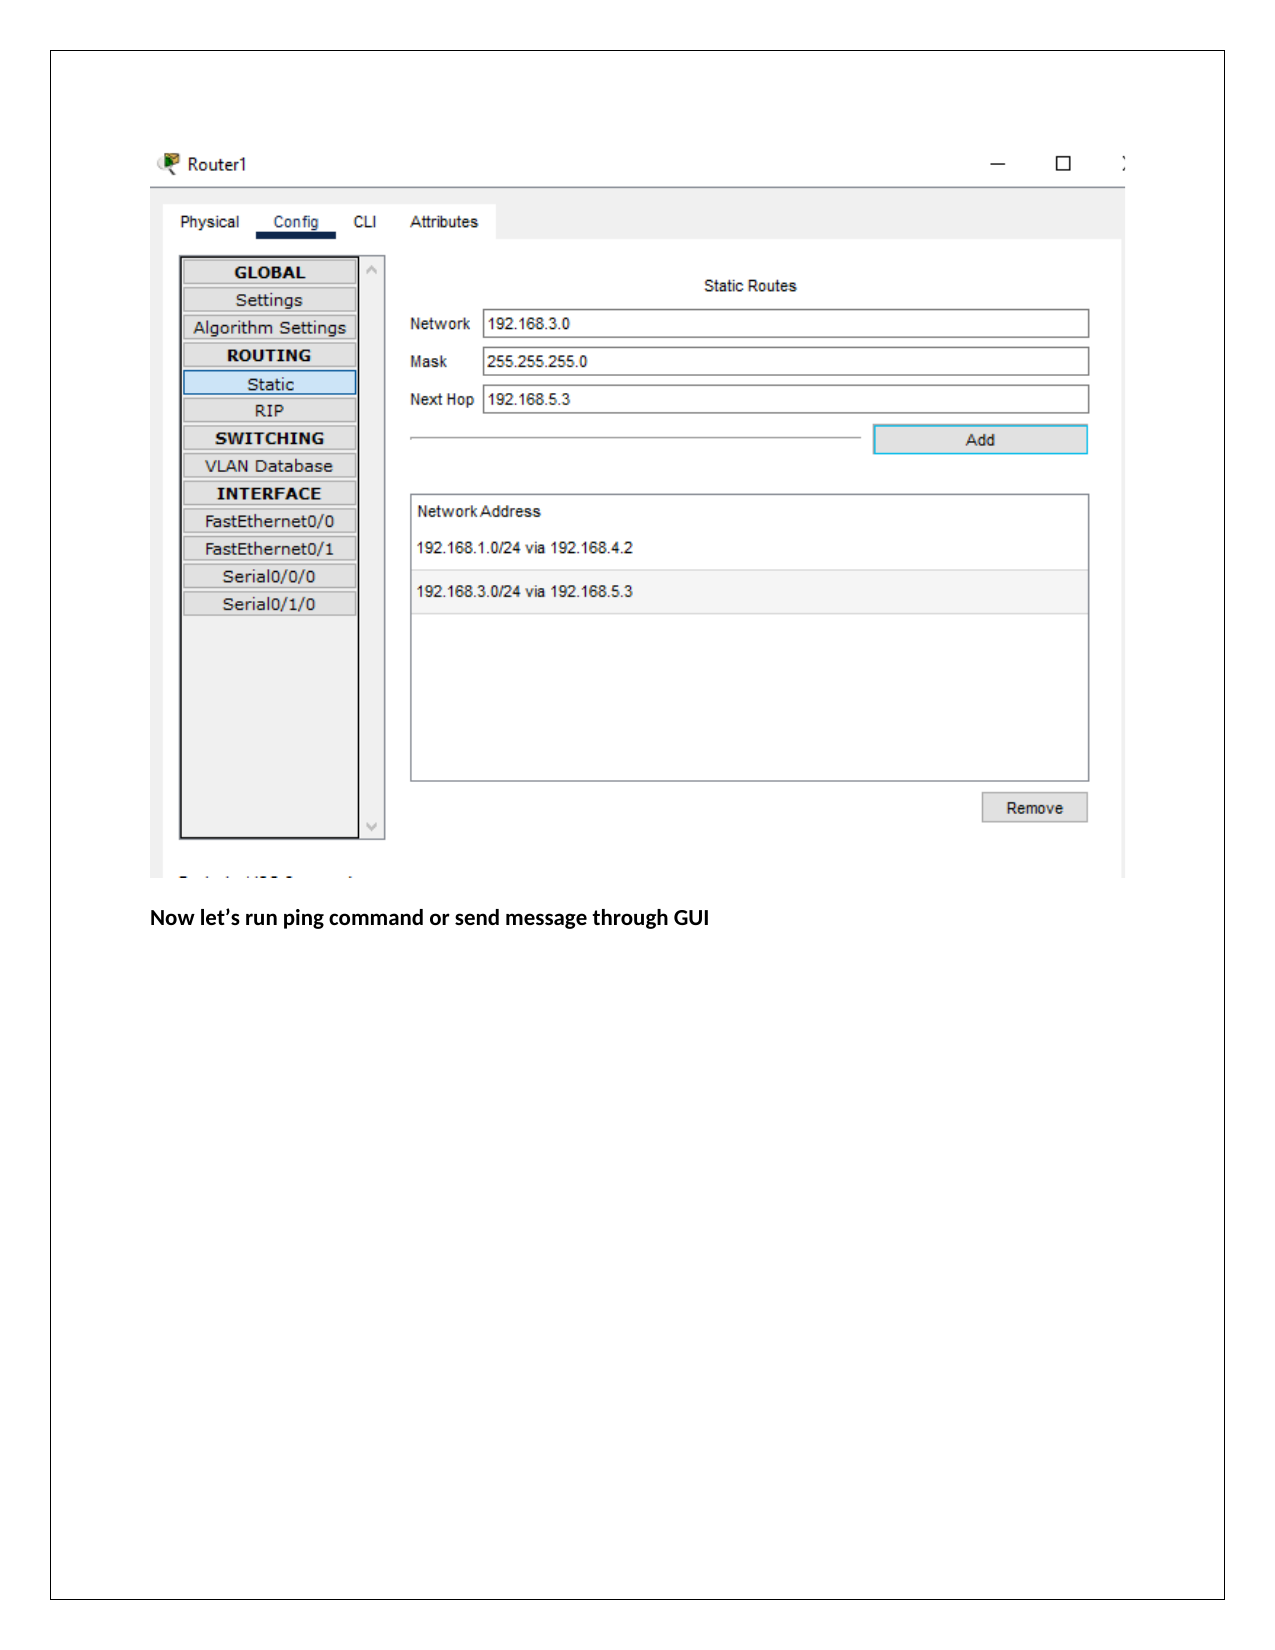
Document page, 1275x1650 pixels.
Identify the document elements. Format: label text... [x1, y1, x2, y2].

picture [150, 150, 1125, 878]
text Now let’s run ping command or send message through GUI [150, 903, 1125, 931]
